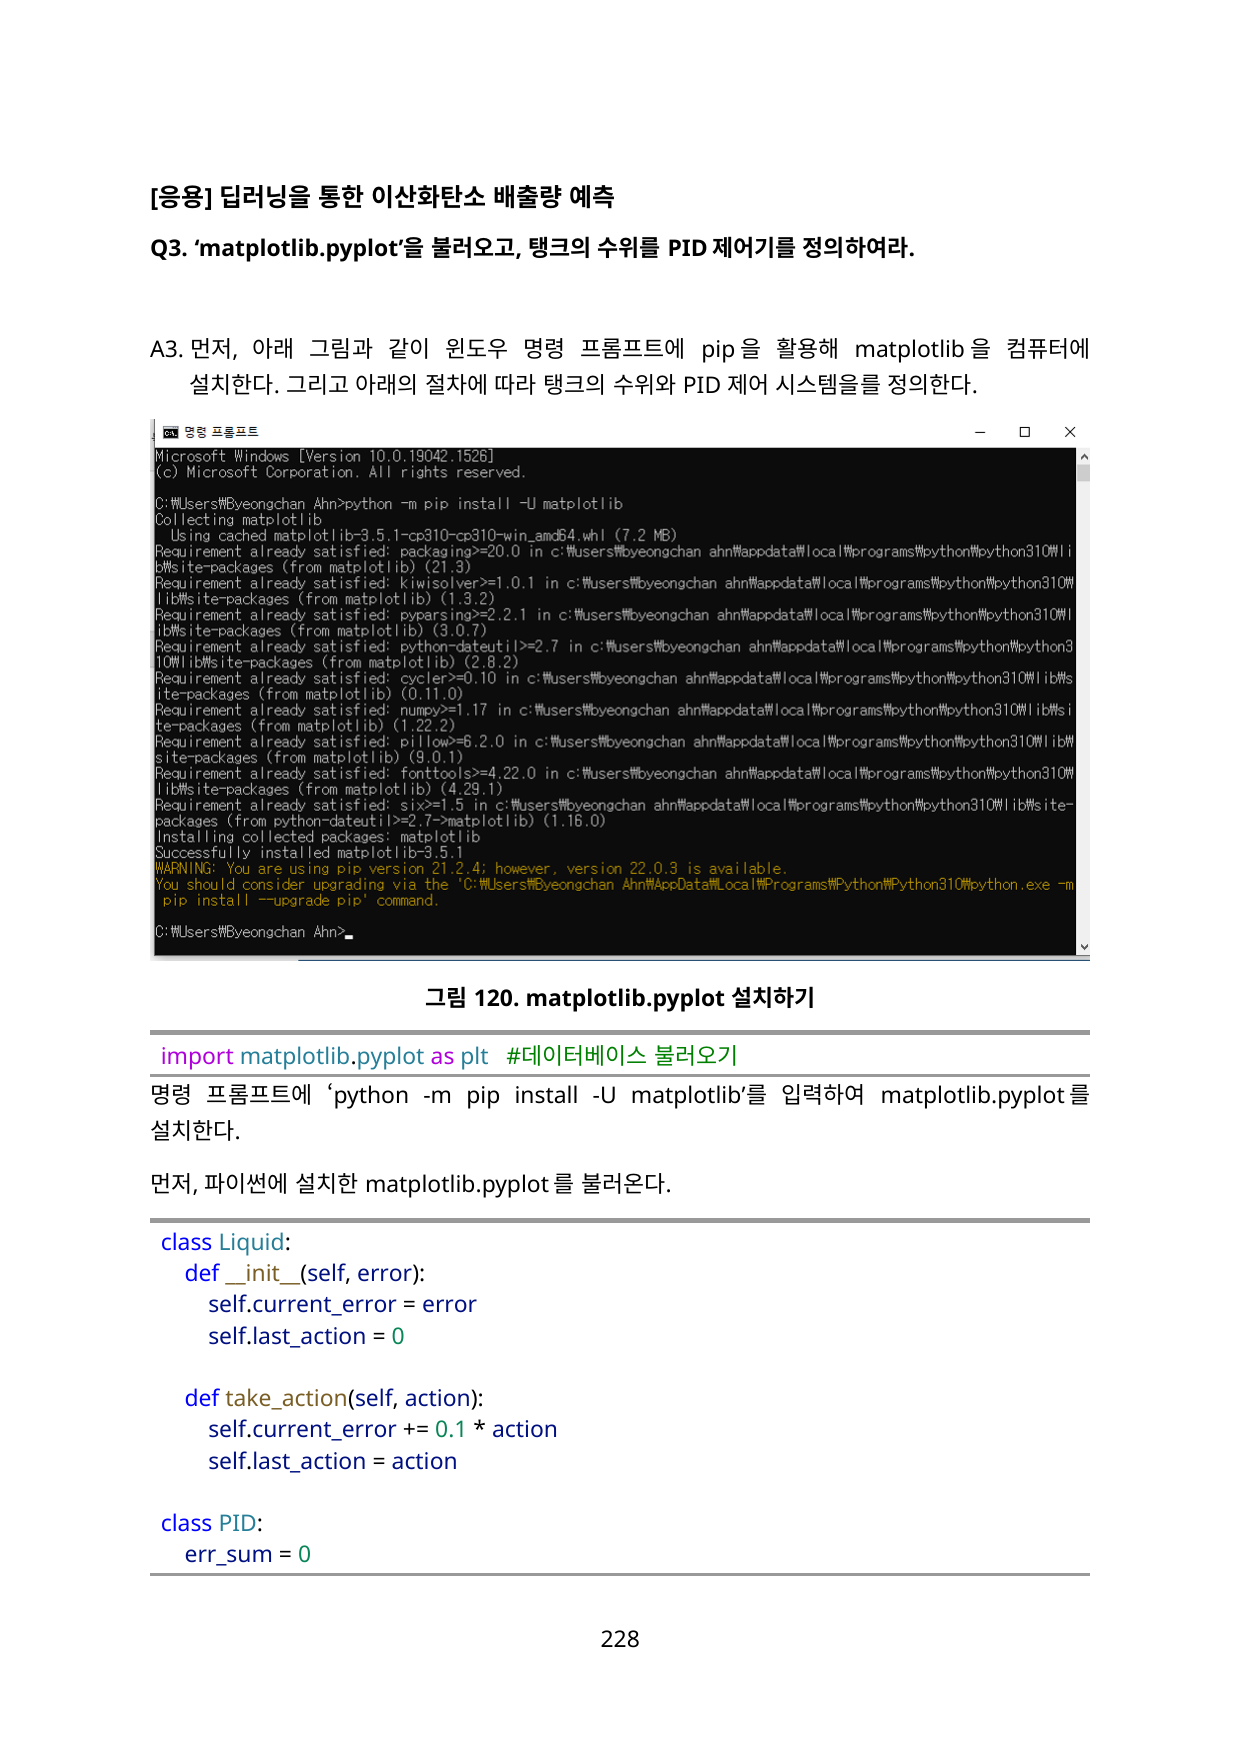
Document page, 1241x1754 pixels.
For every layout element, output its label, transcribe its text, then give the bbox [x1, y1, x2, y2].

picture [150, 419, 1090, 961]
text 명령 프롬프트에 ‘python -m pip install -U matplotlib’를 입력하여 matplotlib.pyplot를 설치한다. [150, 1077, 1090, 1146]
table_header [150, 1223, 1090, 1573]
subtitle [응용] 딥러닝을 통한 이산화탄소 배출량 예측 [150, 177, 1090, 213]
list 먼저, 아래 그림과 같이 윈도우 명령 프롬프트에 pip을 활용해 matplotlib을 컴퓨터에 설치한다. 그리고 아래의 절차에 따라 탱크의 수위와 PID 제어 시스템을를 정의한다. [150, 331, 1090, 400]
table_header import matplotlib.pyplot as plt #데이터베이스 불러오기 [150, 1035, 1090, 1074]
text 먼저, 파이썬에 설치한 matplotlib.pyplot를 불러온다. [150, 1166, 1090, 1199]
text ‘matplotlib.pyplot’을 불러오고, 탱크의 수위를 PID제어기를 정의하여라. [150, 230, 1090, 263]
